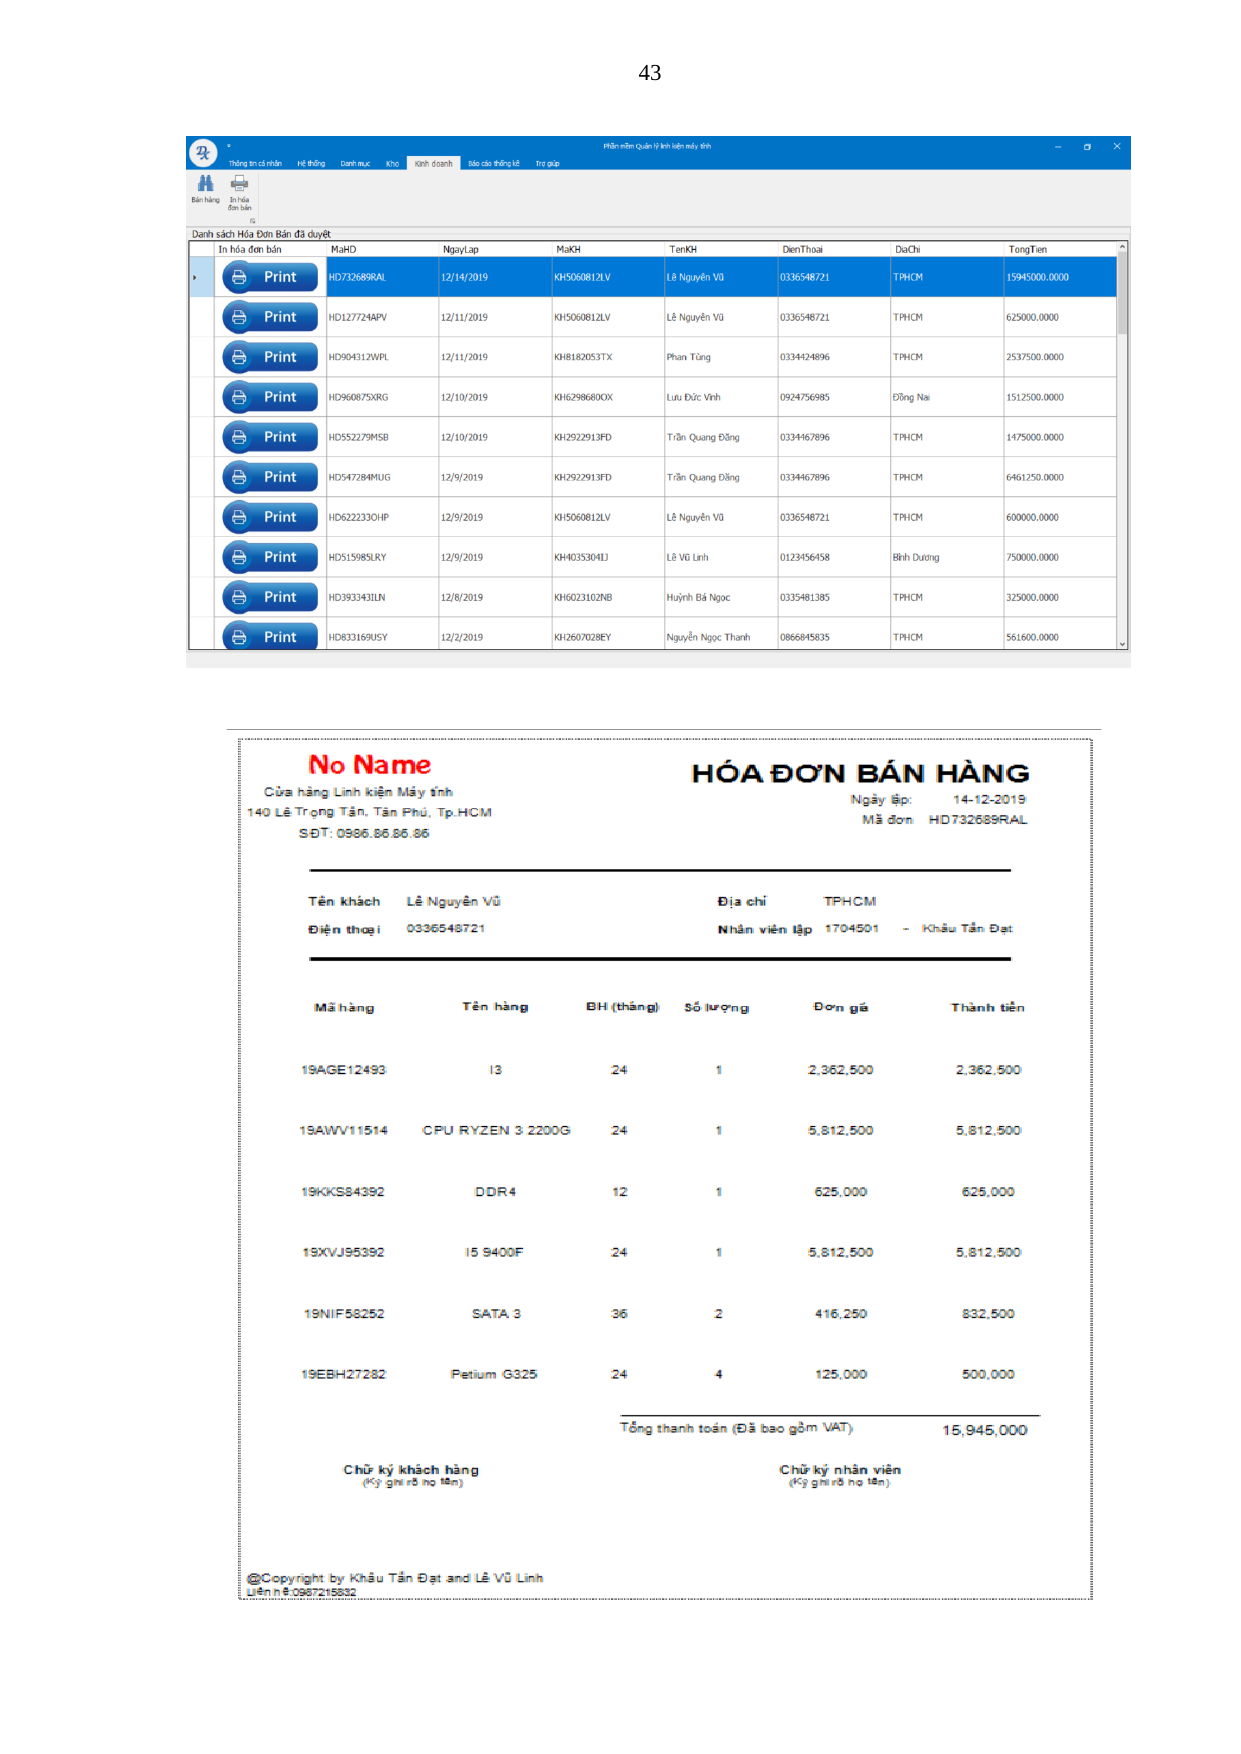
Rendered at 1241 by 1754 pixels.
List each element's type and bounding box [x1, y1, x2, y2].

picture [186, 136, 1131, 668]
picture [226, 729, 1102, 1602]
